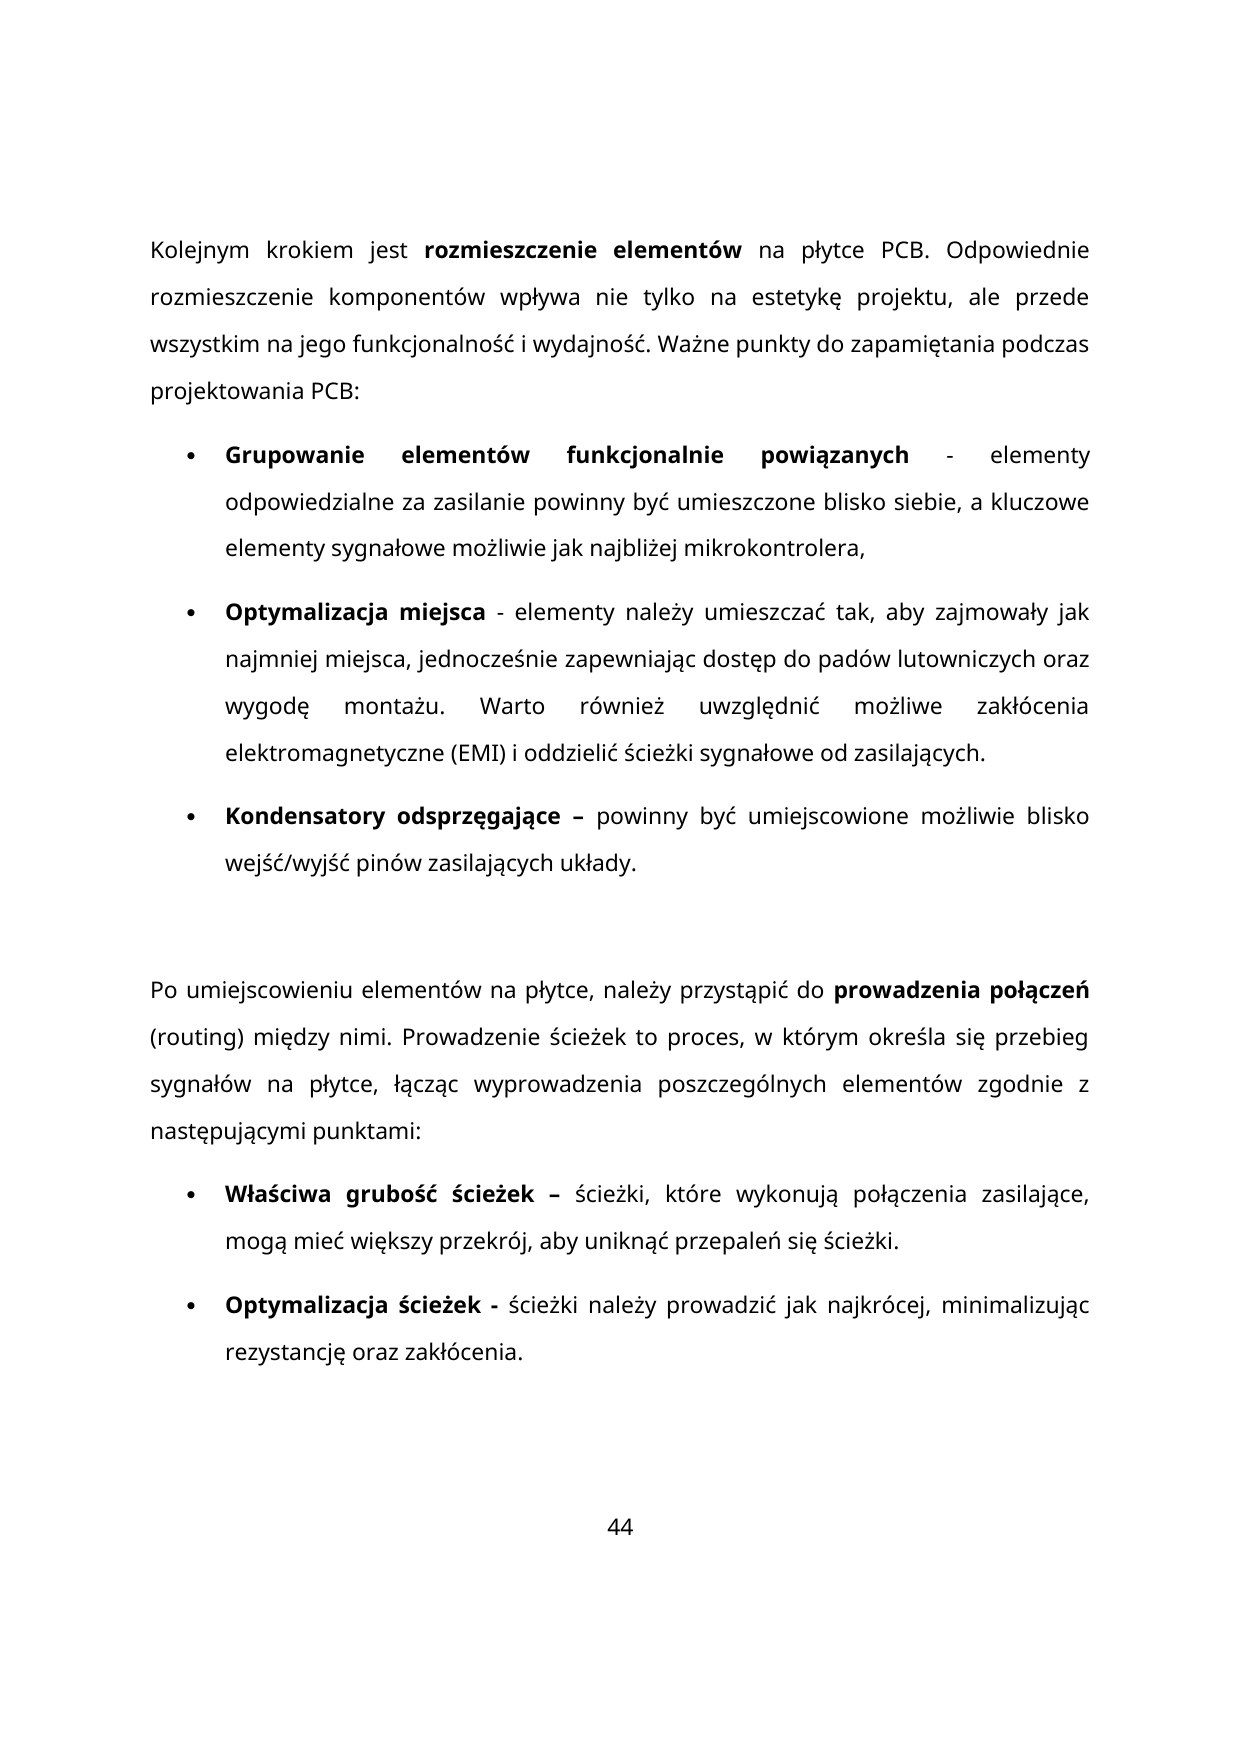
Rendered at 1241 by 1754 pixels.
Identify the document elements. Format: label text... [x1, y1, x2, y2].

text Kolejnym krokiem jest rozmieszczenie elementów na płytce PCB. Odpowiednie rozmieszczenie komponentów wpływa nie tylko na estetykę projektu, ale przede wszystkim na jego funkcjonalność i wydajność. Ważne punkty do zapamiętania podczas projektowania PCB: [150, 234, 1090, 406]
list Właściwa grubość ścieżek – ścieżki, które wykonują połączenia zasilające, mogą mieć większy przekrój, aby uniknąć przepaleń się ścieżki. [187, 1178, 1090, 1256]
list Optymalizacja ścieżek - ścieżki należy prowadzić jak najkrócej, minimalizując rezystancję oraz zakłócenia. [187, 1288, 1090, 1367]
text Po umiejscowieniu elementów na płytce, należy przystąpić do prowadzenia połączeń (routing) między nimi. Prowadzenie ścieżek to proces, w którym określa się przebieg sygnałów na płytce, łącząc wyprowadzenia poszczególnych elementów zgodnie z następującymi punktami: [150, 974, 1090, 1146]
list Kondensatory odsprzęgające – powinny być umiejscowione możliwie blisko wejść/wyjść pinów zasilających układy. [187, 800, 1090, 878]
list Optymalizacja miejsca - elementy należy umieszczać tak, aby zajmowały jak najmniej miejsca, jednocześnie zapewniając dostęp do padów lutowniczych oraz wygodę montażu. Warto również uwzględnić możliwe zakłócenia elektromagnetyczne (EMI) i oddzielić ścieżki sygnałowe od zasilających. [187, 596, 1090, 768]
list Grupowanie elementów funkcjonalnie powiązanych - elementy odpowiedzialne za zasilanie powinny być umieszczone blisko siebie, a kluczowe elementy sygnałowe możliwie jak najbliżej mikrokontrolera, [187, 438, 1090, 563]
